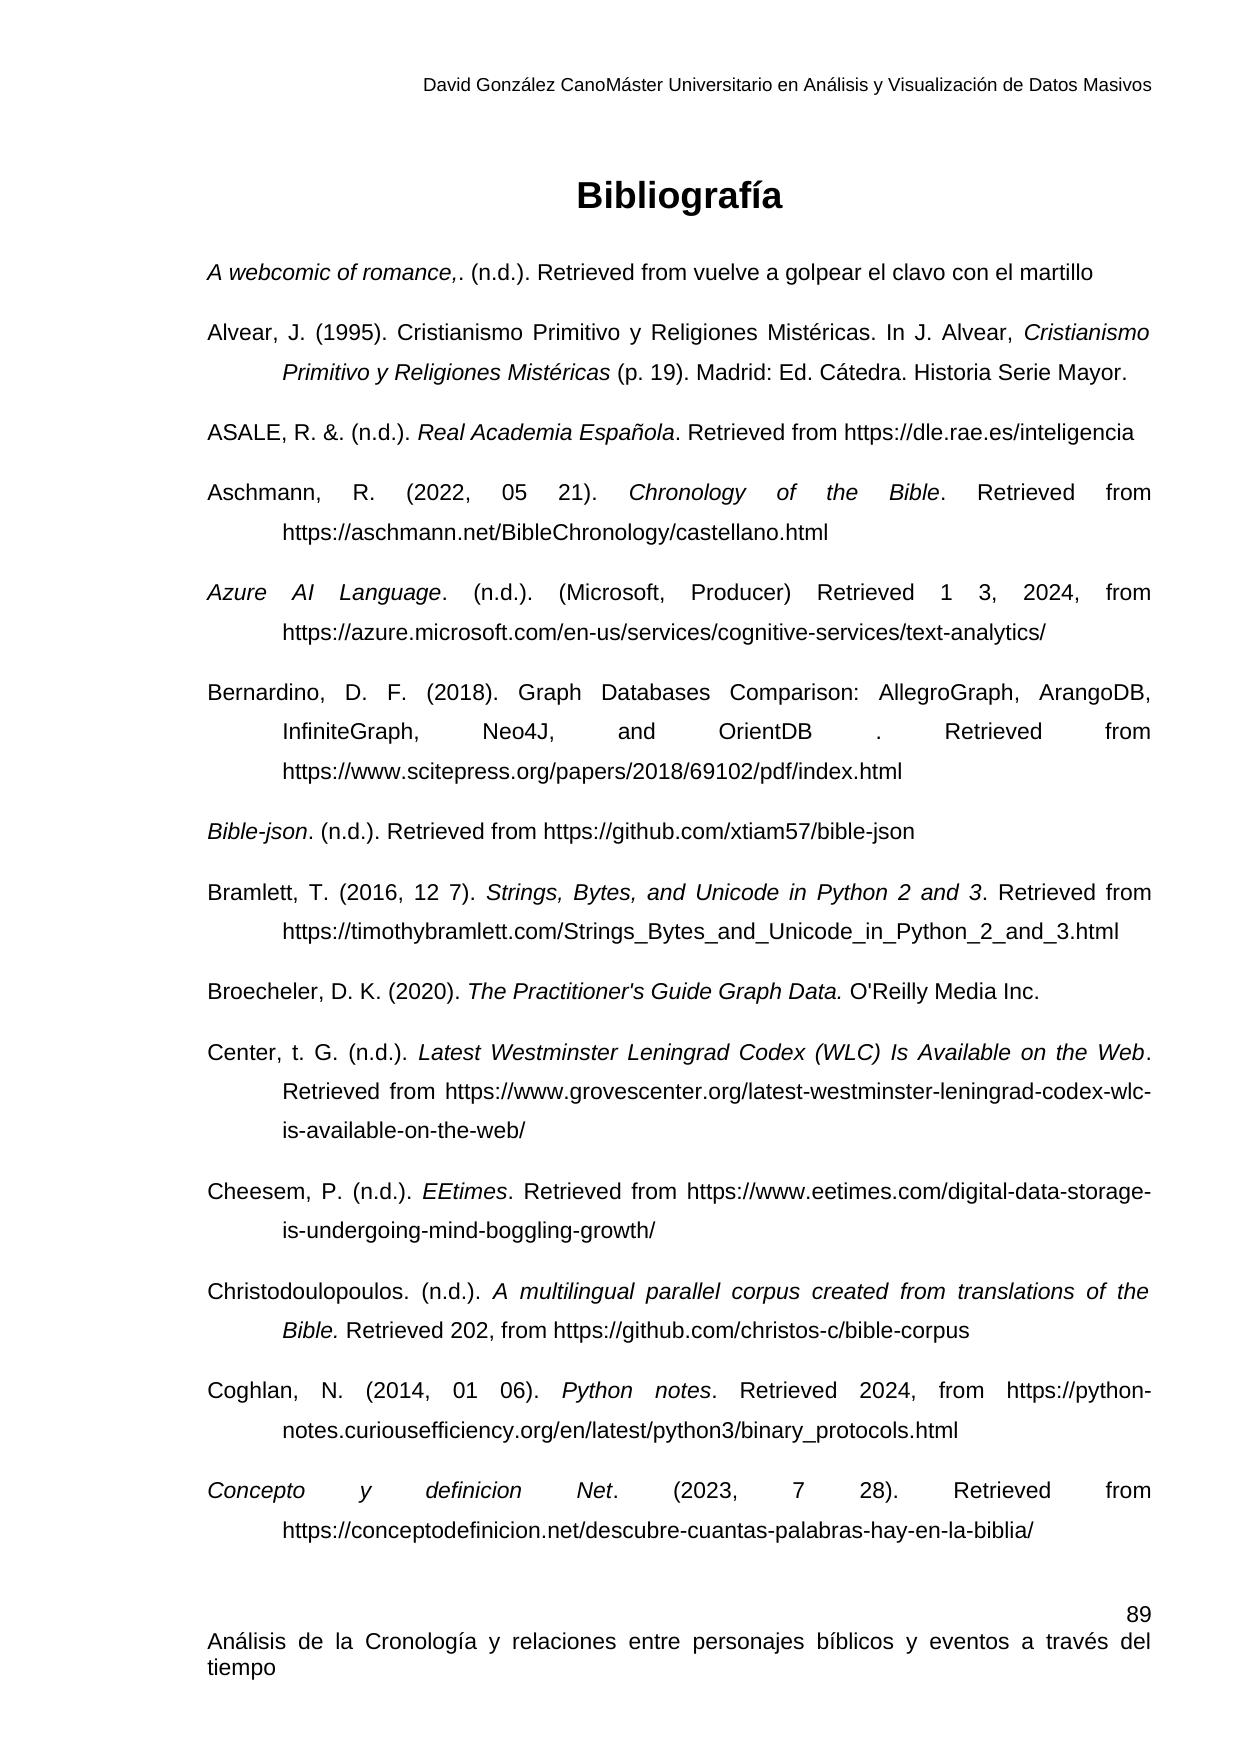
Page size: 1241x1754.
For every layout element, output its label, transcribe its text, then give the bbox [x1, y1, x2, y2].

text Bernardino, D. F. (2018). Graph Databases Comparison: AllegroGraph, ArangoDB, InfiniteGraph, Neo4J, and OrientDB . Retrieved from https://www.scitepress.org/papers/2018/69102/pdf/index.html [207, 679, 1152, 784]
text Broecheler, D. K. (2020). The Practitioner's Guide Graph Data. O'Reilly Media Inc. [207, 978, 1152, 1004]
text Coghlan, N. (2014, 01 06). Python notes. Retrieved 2024, from https://python-notes.curiousefficiency.org/en/latest/python3/binary_protocols.html [207, 1377, 1152, 1443]
text Center, t. G. (n.d.). Latest Westminster Leningrad Codex (WLC) Is Available on the Web. Retrieved from https://www.grovescenter.org/latest-westminster-leningrad-codex-wlc-is-available-on-the-web/ [207, 1038, 1152, 1144]
text Bramlett, T. (2016, 12 7). Strings, Bytes, and Unicode in Python 2 and 3. Retrieved from https://timothybramlett.com/Strings_Bytes_and_Unicode_in_Python_2_and_3.html [207, 878, 1152, 944]
text A webcomic of romance,. (n.d.). Retrieved from vuelve a golpear el clavo con el martillo [207, 259, 1152, 285]
text ASALE, R. &. (n.d.). Real Academia Española. Retrieved from https://dle.rae.es/inteligencia [207, 419, 1152, 445]
text Cheesem, P. (n.d.). EEtimes. Retrieved from https://www.eetimes.com/digital-data-storage-is-undergoing-mind-boggling-growth/ [207, 1178, 1152, 1244]
text Concepto y definicion Net. (2023, 7 28). Retrieved from https://conceptodefinicion.net/descubre-cuantas-palabras-hay-en-la-biblia/ [207, 1477, 1152, 1543]
text Bibliografía [207, 173, 1152, 216]
text Bible-json. (n.d.). Retrieved from https://github.com/xtiam57/bible-json [207, 818, 1152, 844]
text Christodoulopoulos. (n.d.). A multilingual parallel corpus created from translations of the Bible. Retrieved 202, from https://github.com/christos-c/bible-corpus [207, 1278, 1152, 1343]
text Aschmann, R. (2022, 05 21). Chronology of the Bible. Retrieved from https://aschmann.net/BibleChronology/castellano.html [207, 479, 1152, 545]
text Alvear, J. (1995). Cristianismo Primitivo y Religiones Mistéricas. In J. Alvear, Cristianismo Primitivo y Religiones Mistéricas (p. 19). Madrid: Ed. Cátedra. Historia Serie Mayor. [207, 319, 1152, 385]
text Azure AI Language. (n.d.). (Microsoft, Producer) Retrieved 1 3, 2024, from https://azure.microsoft.com/en-us/services/cognitive-services/text-analytics/ [207, 579, 1152, 645]
